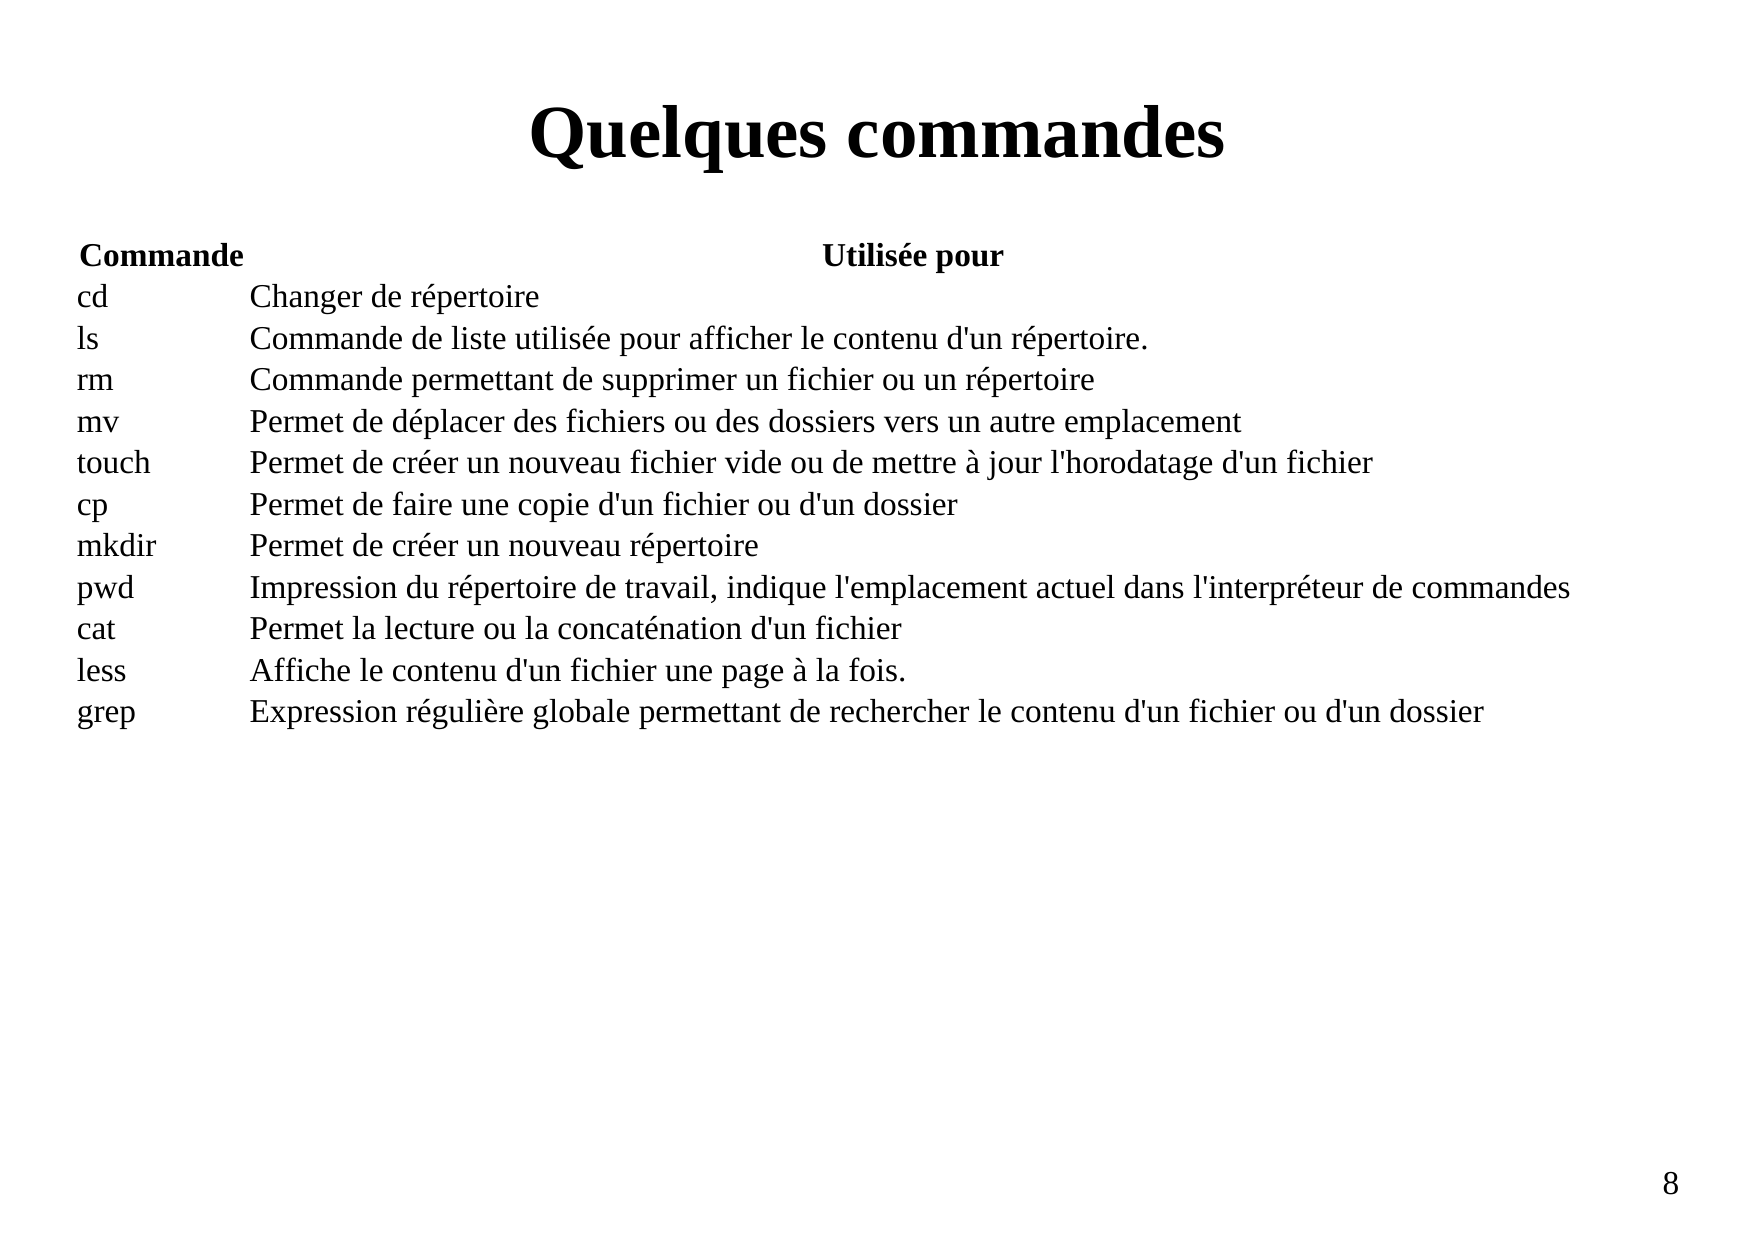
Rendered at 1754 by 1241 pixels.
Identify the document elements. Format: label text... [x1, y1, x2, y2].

table_cell pwd [75, 565, 248, 607]
table_cell Commande de liste utilisée pour afficher le contenu d'un répertoire. [248, 317, 1578, 358]
table_cell Expression régulière globale permettant de rechercher le contenu d'un fichier ou d'un dossier [248, 690, 1578, 731]
table_cell cd [75, 275, 248, 317]
subtitle Quelques commandes [75, 87, 1679, 174]
table_cell touch [75, 441, 248, 482]
table_cell rm [75, 358, 248, 399]
table_cell Permet de faire une copie d'un fichier ou d'un dossier [248, 483, 1578, 524]
table_cell Permet de créer un nouveau répertoire [248, 524, 1578, 565]
table_header Commande [75, 234, 248, 275]
table_cell mv [75, 400, 248, 441]
table_cell Permet la lecture ou la concaténation d'un fichier [248, 607, 1578, 648]
table_cell Affiche le contenu d'un fichier une page à la fois. [248, 648, 1578, 690]
table_cell Commande permettant de supprimer un fichier ou un répertoire [248, 358, 1578, 399]
table_header Utilisée pour [248, 234, 1578, 275]
table_cell grep [75, 690, 248, 731]
table_cell Permet de créer un nouveau fichier vide ou de mettre à jour l'horodatage d'un fichier [248, 441, 1578, 482]
table_cell cat [75, 607, 248, 648]
table_cell cp [75, 483, 248, 524]
table_cell ls [75, 317, 248, 358]
table_cell Permet de déplacer des fichiers ou des dossiers vers un autre emplacement [248, 400, 1578, 441]
table_cell mkdir [75, 524, 248, 565]
table_cell less [75, 648, 248, 690]
table_cell Impression du répertoire de travail, indique l'emplacement actuel dans l'interpréteur de commandes [248, 565, 1578, 607]
table_cell Changer de répertoire [248, 275, 1578, 317]
